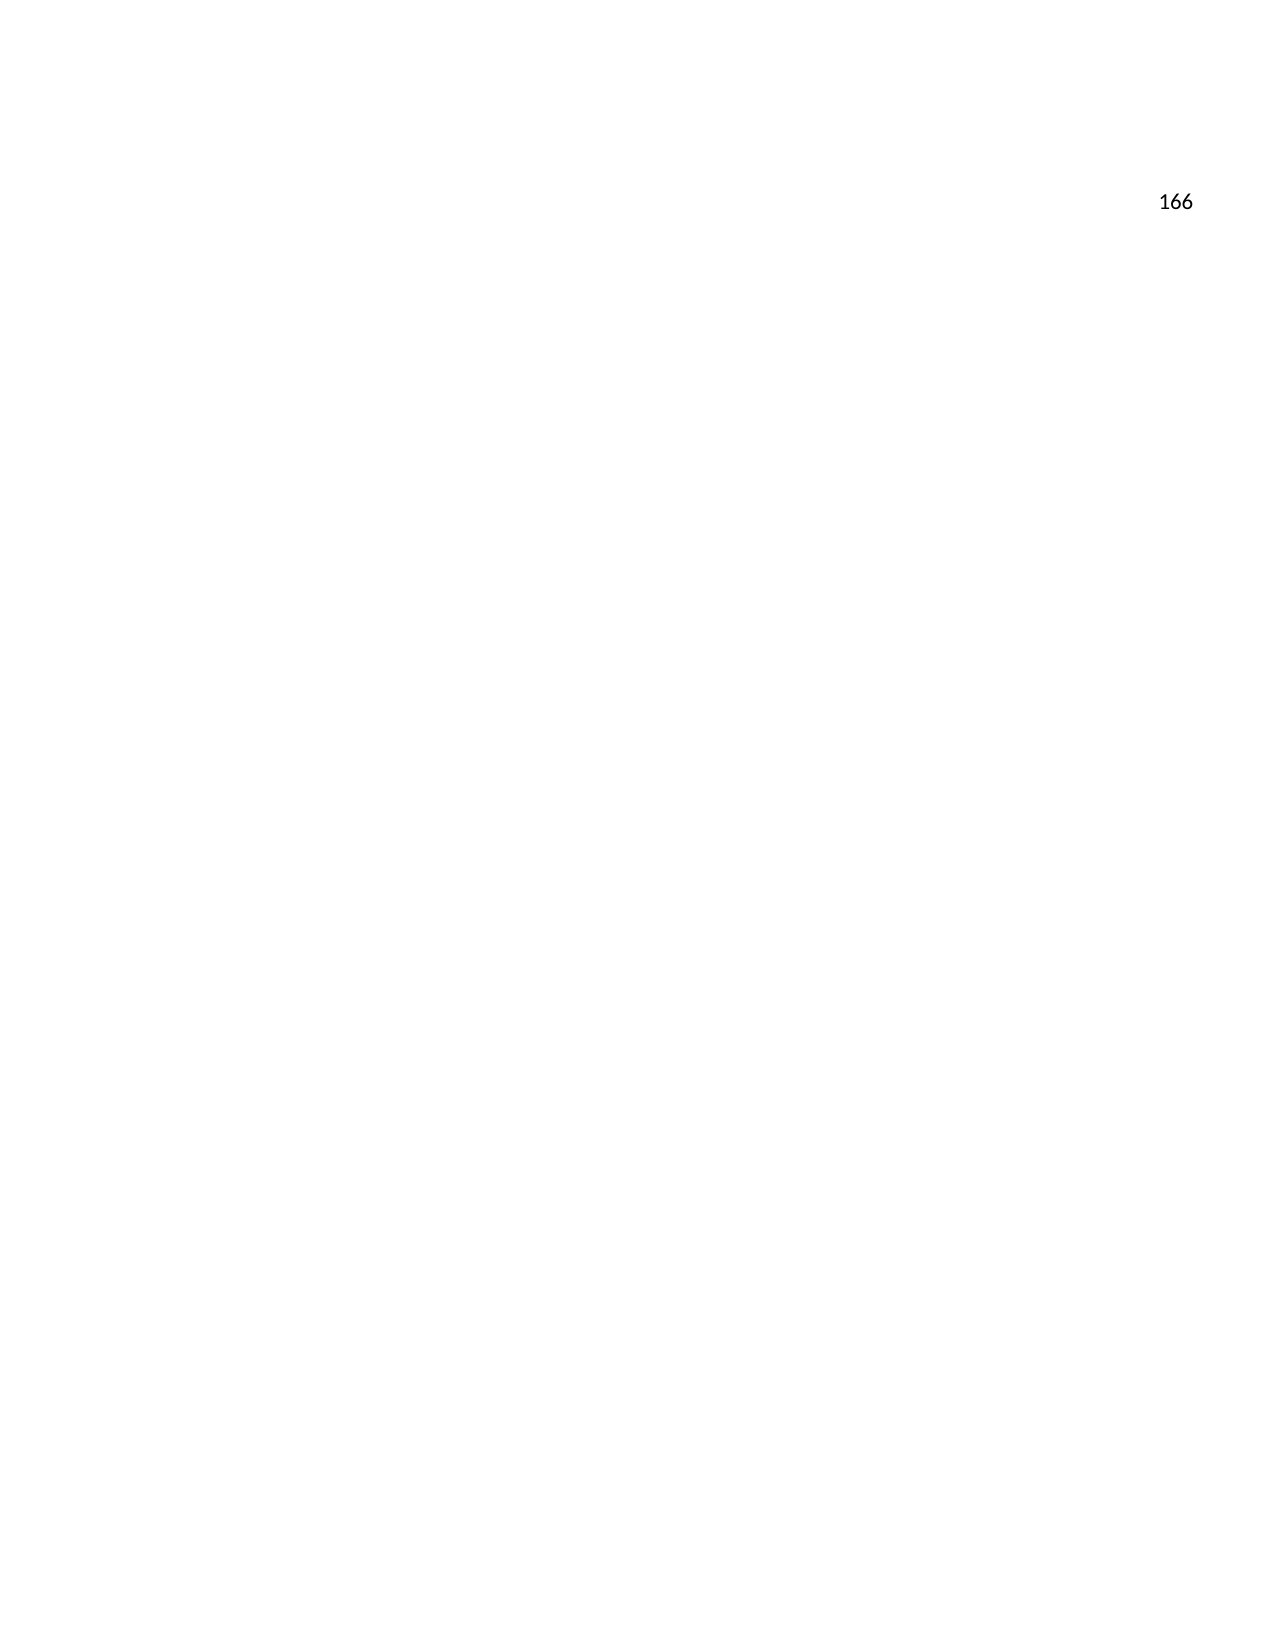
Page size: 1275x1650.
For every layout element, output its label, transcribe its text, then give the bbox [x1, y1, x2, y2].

text 166 [1158, 187, 1194, 215]
